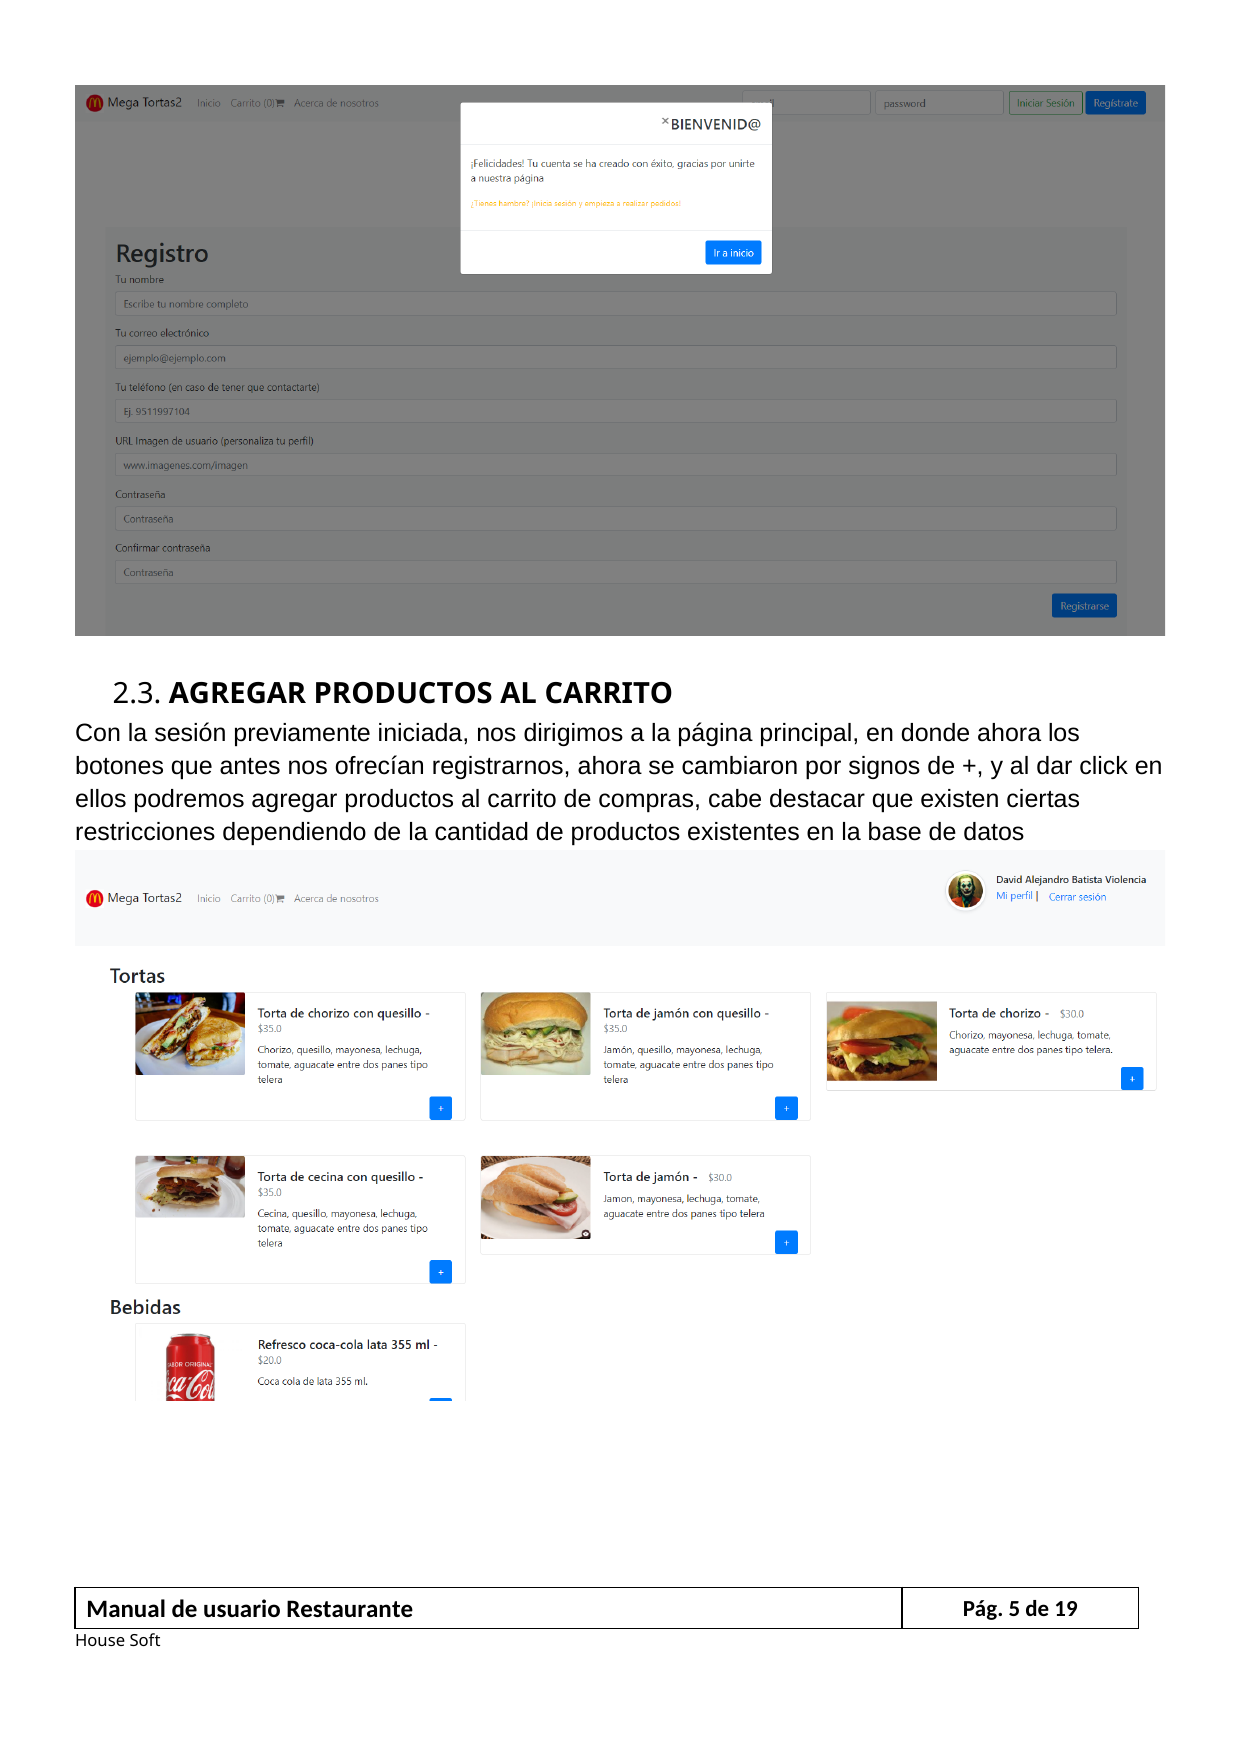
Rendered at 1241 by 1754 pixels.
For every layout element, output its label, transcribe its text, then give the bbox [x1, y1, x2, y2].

picture [75, 850, 1166, 1401]
subtitle AGREGAR PRODUCTOS AL CARRITO [112, 672, 1165, 712]
picture [75, 85, 1166, 636]
text Con la sesión previamente iniciada, nos dirigimos a la página principal, en donde ahora los botones que antes nos ofrecían registrarnos, ahora se cambiaron por signos de +, y al dar click en ellos podremos agregar productos al carrito de compras, cabe destacar que existen ciertas restricciones dependiendo de la cantidad de productos existentes en la base de datos [75, 718, 1165, 846]
